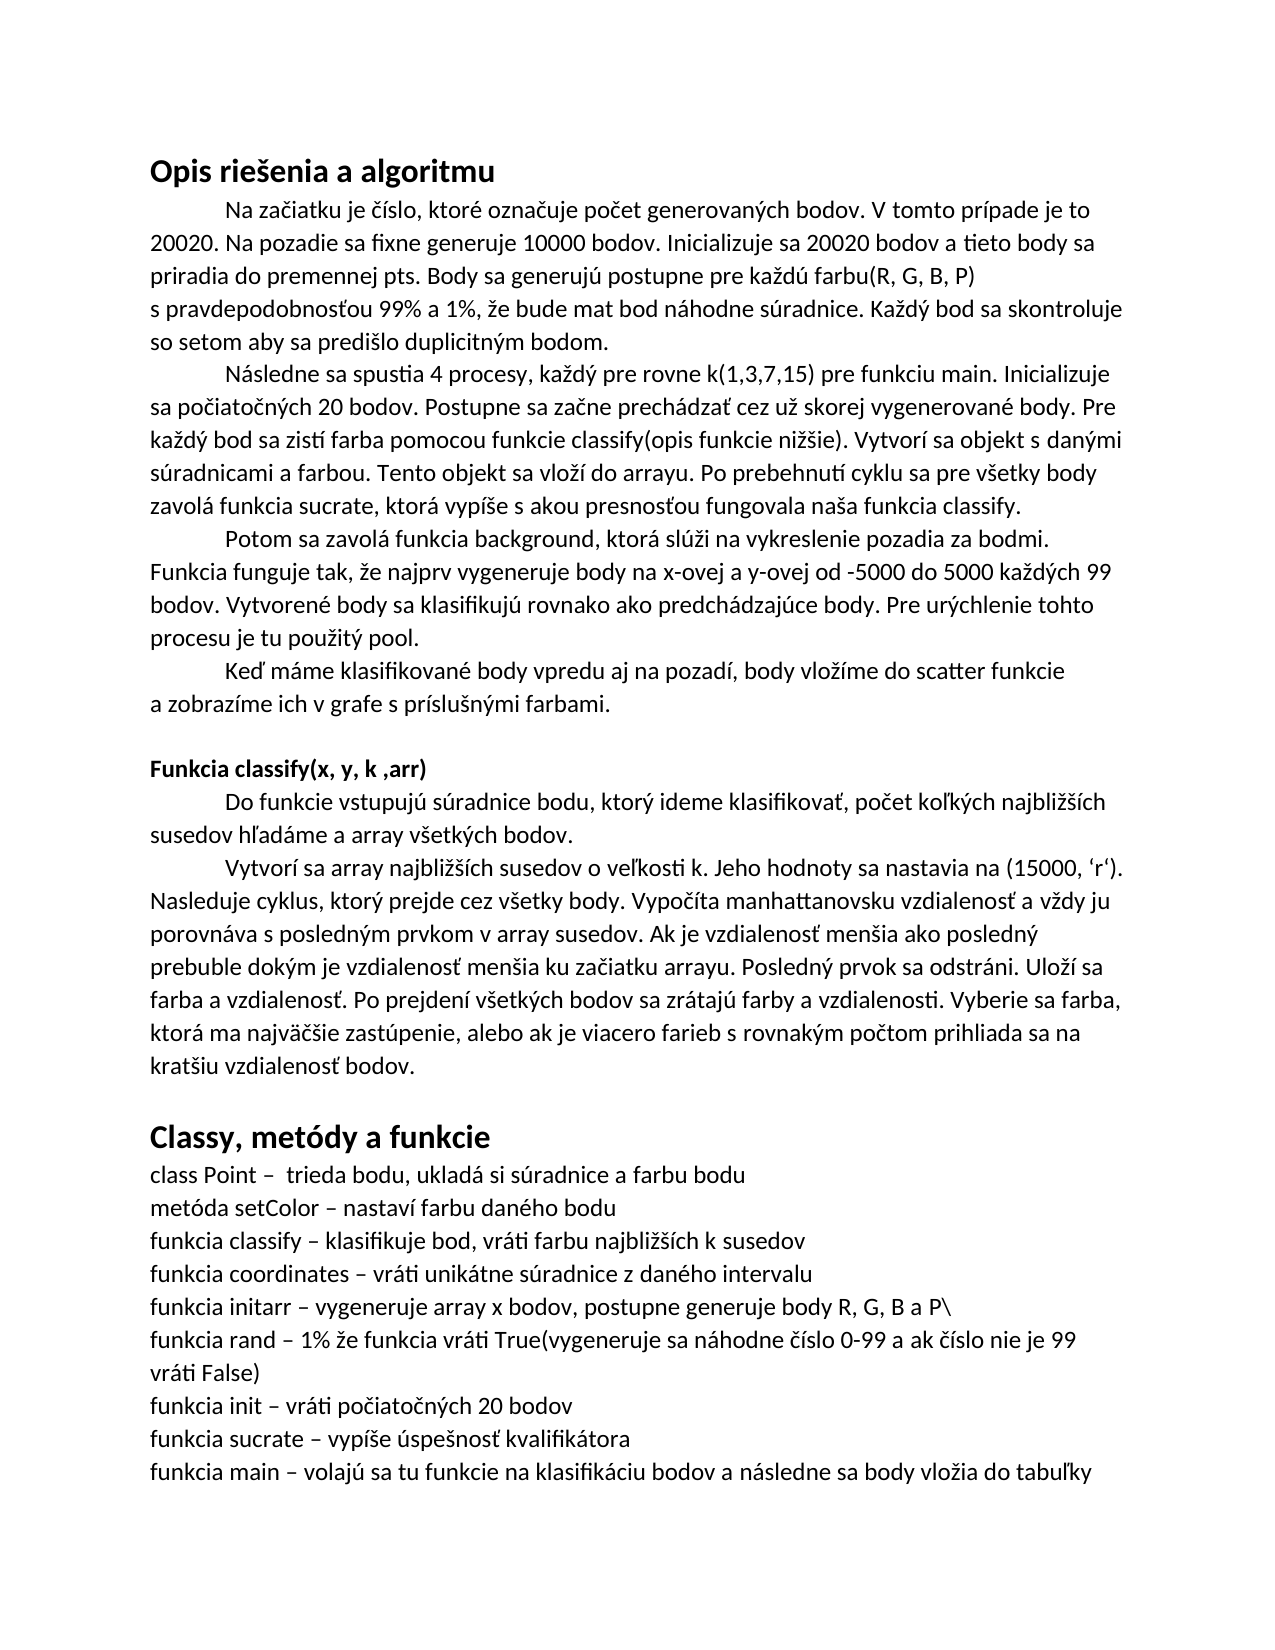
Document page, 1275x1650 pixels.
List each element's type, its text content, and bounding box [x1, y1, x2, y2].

text Opis riešenia a algoritmu [150, 150, 1125, 191]
text funkcia initarr – vygeneruje array x bodov, postupne generuje body R, G, B a P\ [150, 1291, 1125, 1322]
text funkcia rand – 1% že funkcia vráti True(vygeneruje sa náhodne číslo 0-99 a ak číslo nie je 99 vráti False) [150, 1324, 1125, 1388]
text funkcia classify – klasifikuje bod, vráti farbu najbližších k susedov [150, 1225, 1125, 1256]
text Na začiatku je číslo, ktoré označuje počet generovaných bodov. V tomto prípade je to 20020. Na pozadie sa fixne generuje 10000 bodov. Inicializuje sa 20020 bodov a tieto body sa priradia do premennej pts. Body sa generujú postupne pre každú farbu(R, G, B, P) s pravdepodobnosťou 99% a 1%, že bude mat bod náhodne súradnice. Každý bod sa skontroluje so setom aby sa predišlo duplicitným bodom. [150, 194, 1125, 356]
text funkcia init – vráti počiatočných 20 bodov [150, 1390, 1125, 1421]
text Funkcia classify(x, y, k ,arr) [150, 753, 1125, 784]
text funkcia coordinates – vráti unikátne súradnice z daného intervalu [150, 1258, 1125, 1289]
text Do funkcie vstupujú súradnice bodu, ktorý ideme klasifikovať, počet koľkých najbližších susedov hľadáme a array všetkých bodov. [150, 786, 1125, 850]
text Vytvorí sa array najbližších susedov o veľkosti k. Jeho hodnoty sa nastavia na (15000, ‘r‘). Nasleduje cyklus, ktorý prejde cez všetky body. Vypočíta manhattanovsku vzdialenosť a vždy ju porovnáva s posledným prvkom v array susedov. Ak je vzdialenosť menšia ako posledný prebuble dokým je vzdialenosť menšia ku začiatku arrayu. Posledný prvok sa odstráni. Uloží sa farba a vzdialenosť. Po prejdení všetkých bodov sa zrátajú farby a vzdialenosti. Vyberie sa farba, ktorá ma najväčšie zastúpenie, alebo ak je viacero farieb s rovnakým počtom prihliada sa na kratšiu vzdialenosť bodov. [150, 852, 1125, 1080]
text Následne sa spustia 4 procesy, každý pre rovne k(1,3,7,15) pre funkciu main. Inicializuje sa počiatočných 20 bodov. Postupne sa začne prechádzať cez už skorej vygenerované body. Pre každý bod sa zistí farba pomocou funkcie classify(opis funkcie nižšie). Vytvorí sa objekt s danými súradnicami a farbou. Tento objekt sa vloží do arrayu. Po prebehnutí cyklu sa pre všetky body zavolá funkcia sucrate, ktorá vypíše s akou presnosťou fungovala naša funkcia classify. [150, 358, 1125, 521]
text funkcia main – volajú sa tu funkcie na klasifikáciu bodov a následne sa body vložia do tabuľky [150, 1456, 1125, 1486]
text Classy, metódy a funkcie [150, 1116, 1125, 1156]
text Keď máme klasifikované body vpredu aj na pozadí, body vložíme do scatter funkcie a zobrazíme ich v grafe s príslušnými farbami. [150, 655, 1125, 718]
text Potom sa zavolá funkcia background, ktorá slúži na vykreslenie pozadia za bodmi. Funkcia funguje tak, že najprv vygeneruje body na x-ovej a y-ovej od -5000 do 5000 každých 99 bodov. Vytvorené body sa klasifikujú rovnako ako predchádzajúce body. Pre urýchlenie tohto procesu je tu použitý pool. [150, 523, 1125, 652]
text funkcia sucrate – vypíše úspešnosť kvalifikátora [150, 1423, 1125, 1453]
text class Point – trieda bodu, ukladá si súradnice a farbu bodu [150, 1159, 1125, 1190]
text metóda setColor – nastaví farbu daného bodu [150, 1192, 1125, 1223]
